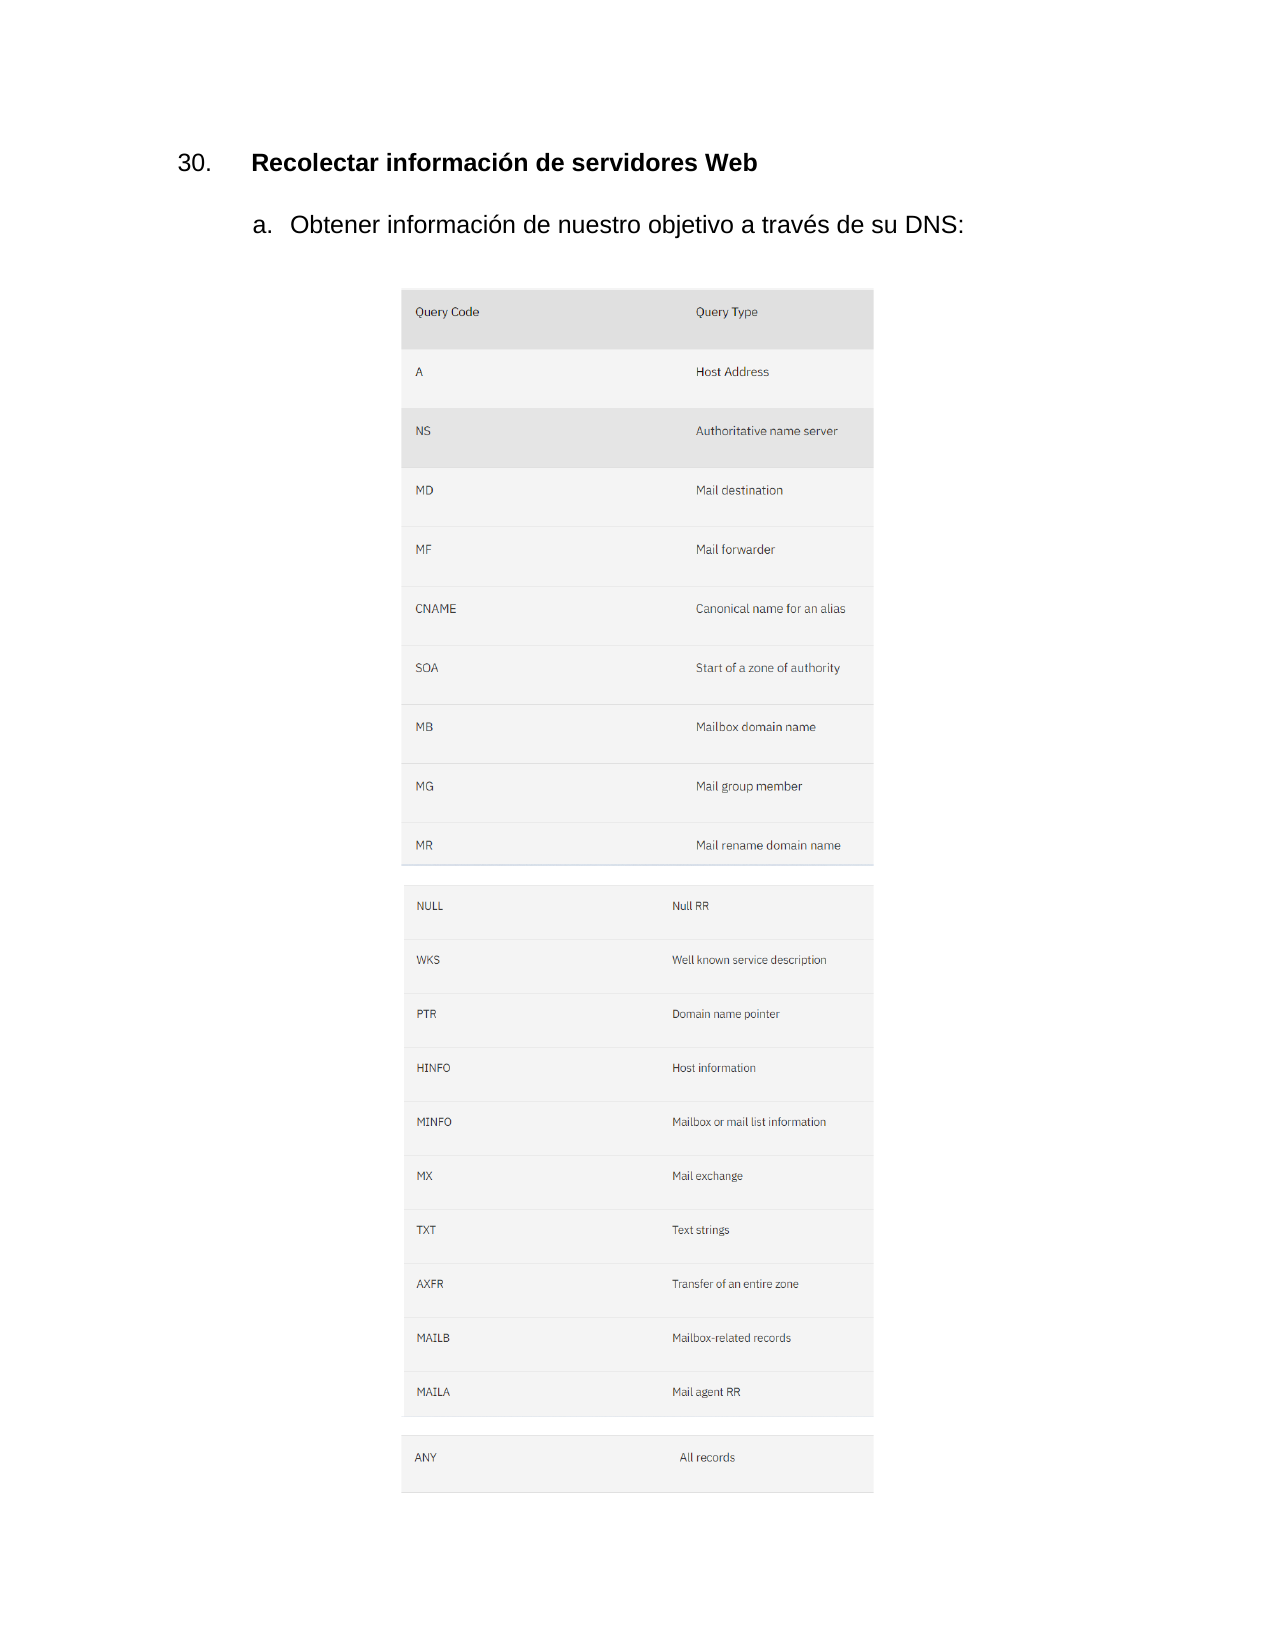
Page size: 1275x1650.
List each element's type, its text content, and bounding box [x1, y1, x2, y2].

picture [401, 288, 874, 866]
list Recolectar información de servidores Web [177, 148, 1098, 176]
list Obtener información de nuestro objetivo a través de su DNS: [252, 210, 1098, 238]
picture [401, 885, 874, 1417]
picture [401, 1435, 874, 1494]
